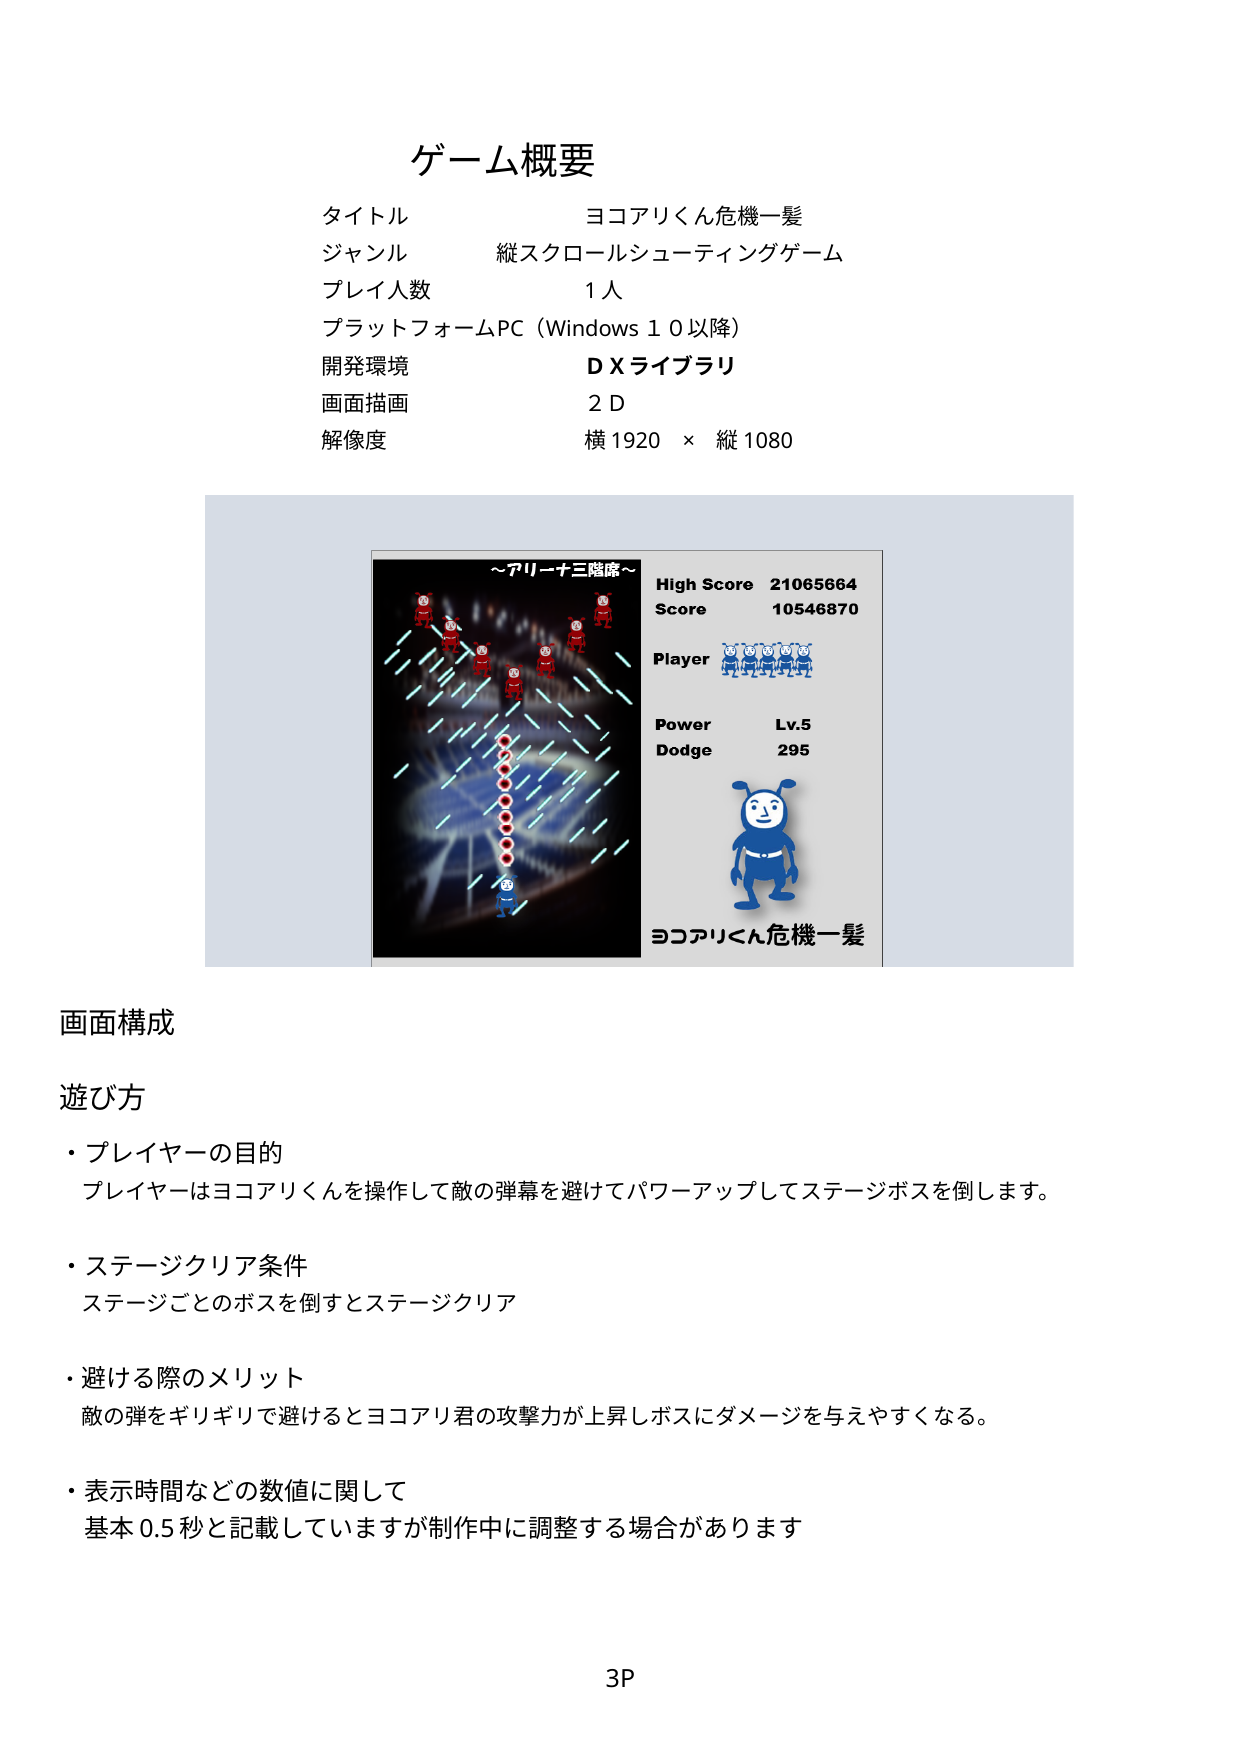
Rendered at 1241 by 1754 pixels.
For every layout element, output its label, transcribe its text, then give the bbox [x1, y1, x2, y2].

picture [205, 495, 1074, 967]
text ・表示時間などの数値に関して [59, 1471, 1181, 1508]
text 敵の弾をギリギリで避けるとヨコアリ君の攻撃力が上昇しボスにダメージを与えやすくなる。 [59, 1396, 1181, 1433]
text 基本0.5秒と記載していますが制作中に調整する場合があります [59, 1508, 1181, 1546]
text プレイヤーはヨコアリくんを操作して敵の弾幕を避けてパワーアップしてステージボスを倒します。 [59, 1171, 1181, 1208]
text ・避ける際のメリット [59, 1358, 1181, 1396]
text 遊び方 [59, 1058, 1181, 1133]
text 画面描画 ２Ｄ [234, 383, 1181, 421]
text プラットフォーム PC（Windows１０以降） [234, 308, 1181, 346]
text ステージごとのボスを倒すとステージクリア [59, 1283, 1181, 1321]
text タイトル ヨコアリくん危機一髪 [234, 196, 1181, 233]
text ・ステージクリア条件 [59, 1246, 1181, 1283]
text 開発環境 ＤＸライブラリ [234, 346, 1181, 383]
text 画面構成 [59, 983, 1181, 1058]
text 解像度 横1920 × 縦1080 [234, 421, 1181, 458]
text ジャンル 縦スクロールシューティングゲーム [234, 233, 1181, 271]
text ゲーム概要 [322, 121, 1181, 196]
text プレイ人数 1人 [234, 271, 1181, 308]
text ・プレイヤーの目的 [59, 1133, 1181, 1171]
